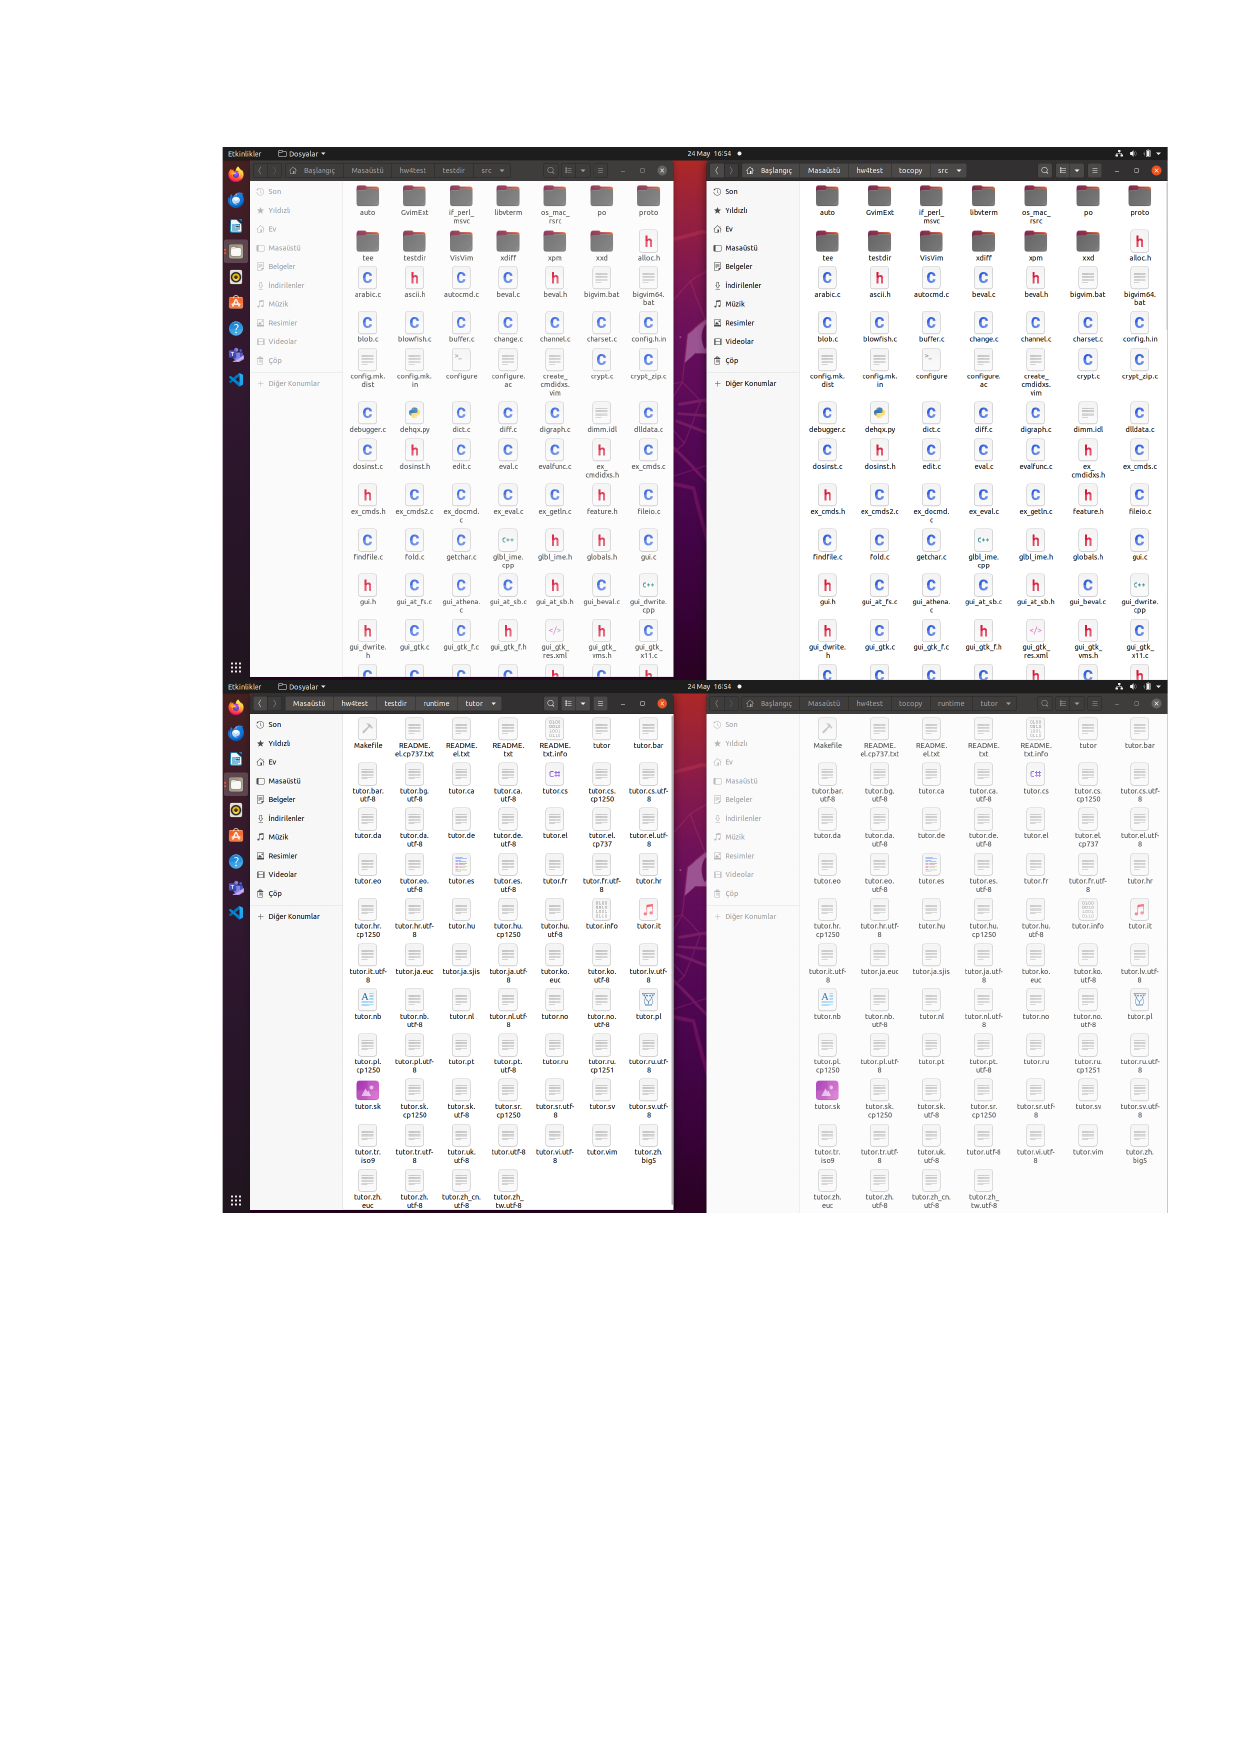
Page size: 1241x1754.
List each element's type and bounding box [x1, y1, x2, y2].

picture [222, 147, 1168, 1213]
